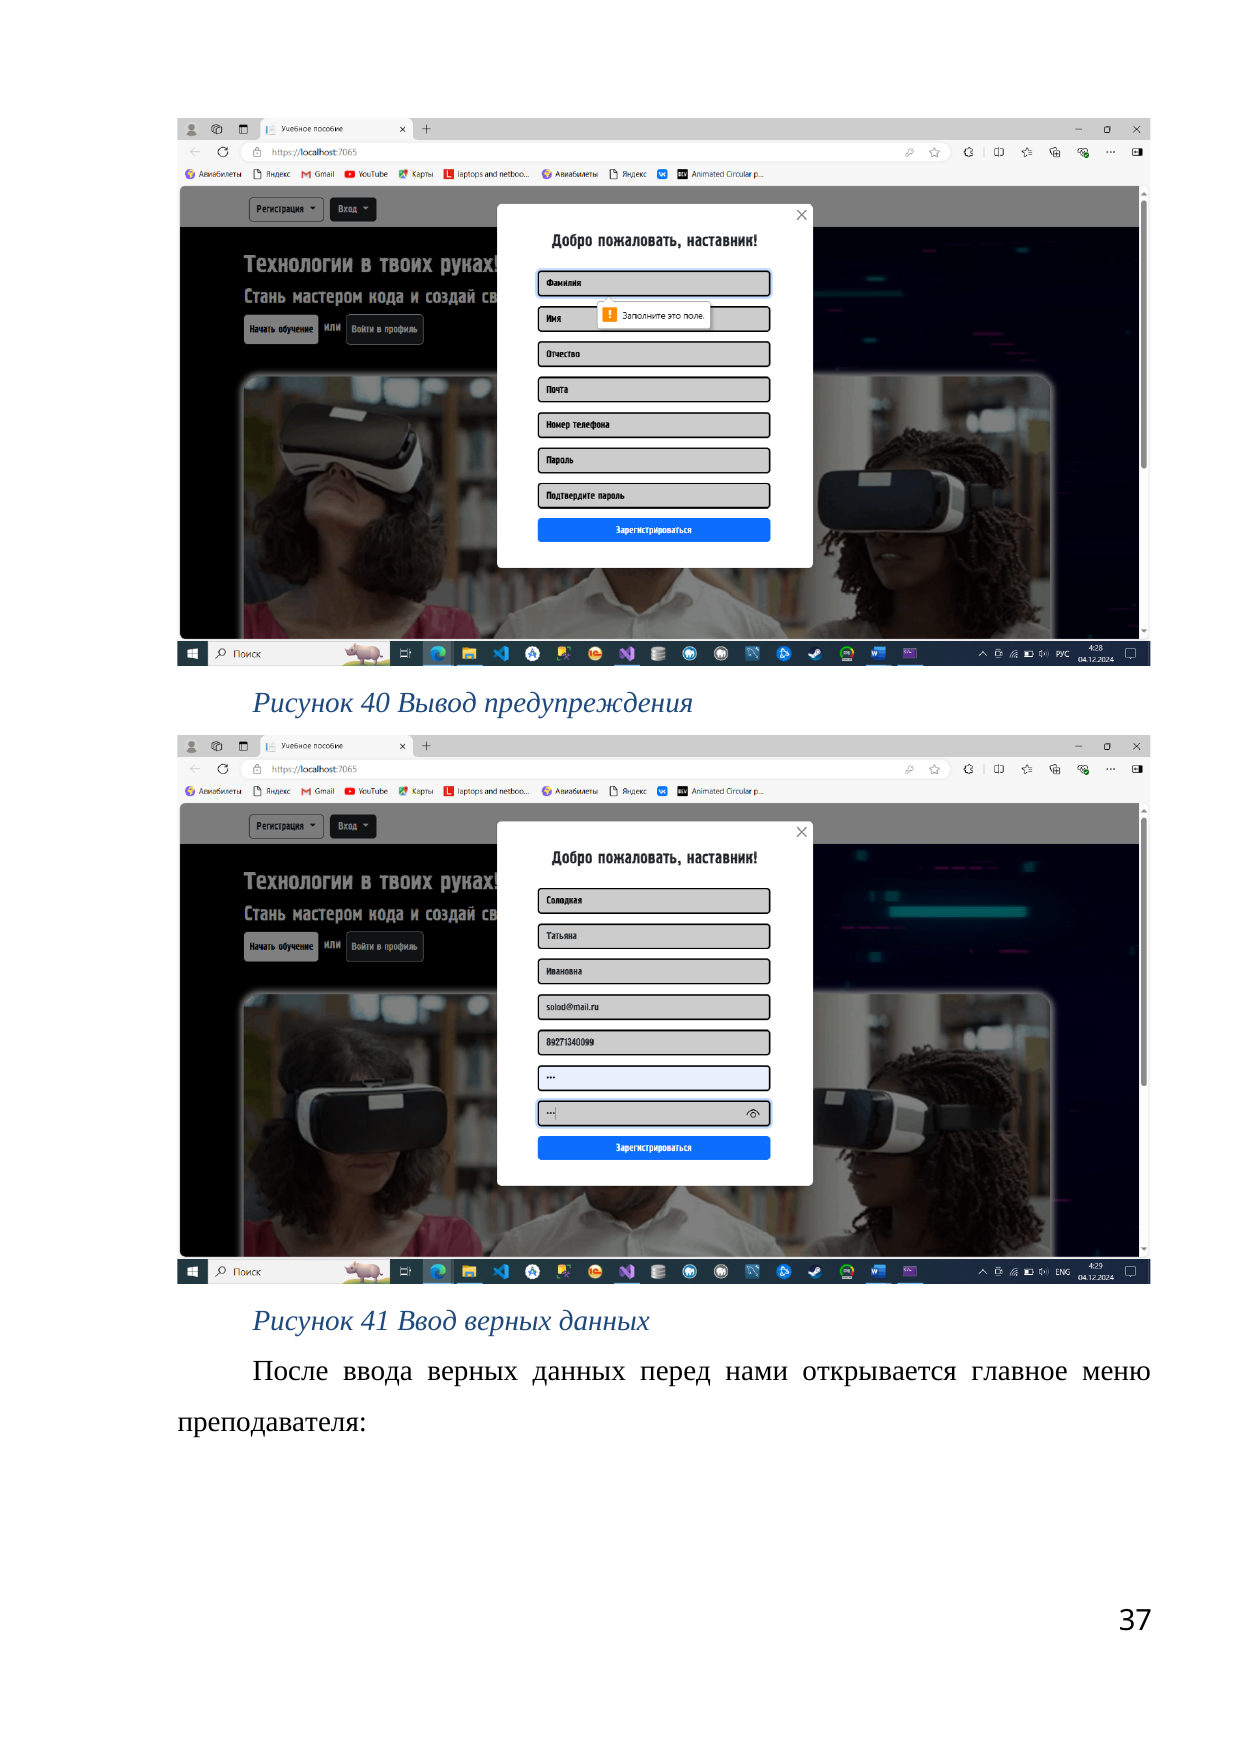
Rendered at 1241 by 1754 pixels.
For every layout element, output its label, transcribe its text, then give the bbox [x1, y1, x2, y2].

text Рисунок 40 Вывод предупреждения [177, 685, 1152, 719]
text Рисунок 41 Ввод верных данных [177, 1303, 1152, 1337]
picture [177, 118, 1151, 666]
picture [177, 735, 1151, 1284]
text После ввода верных данных перед нами открывается главное меню преподавателя: [177, 1353, 1152, 1437]
